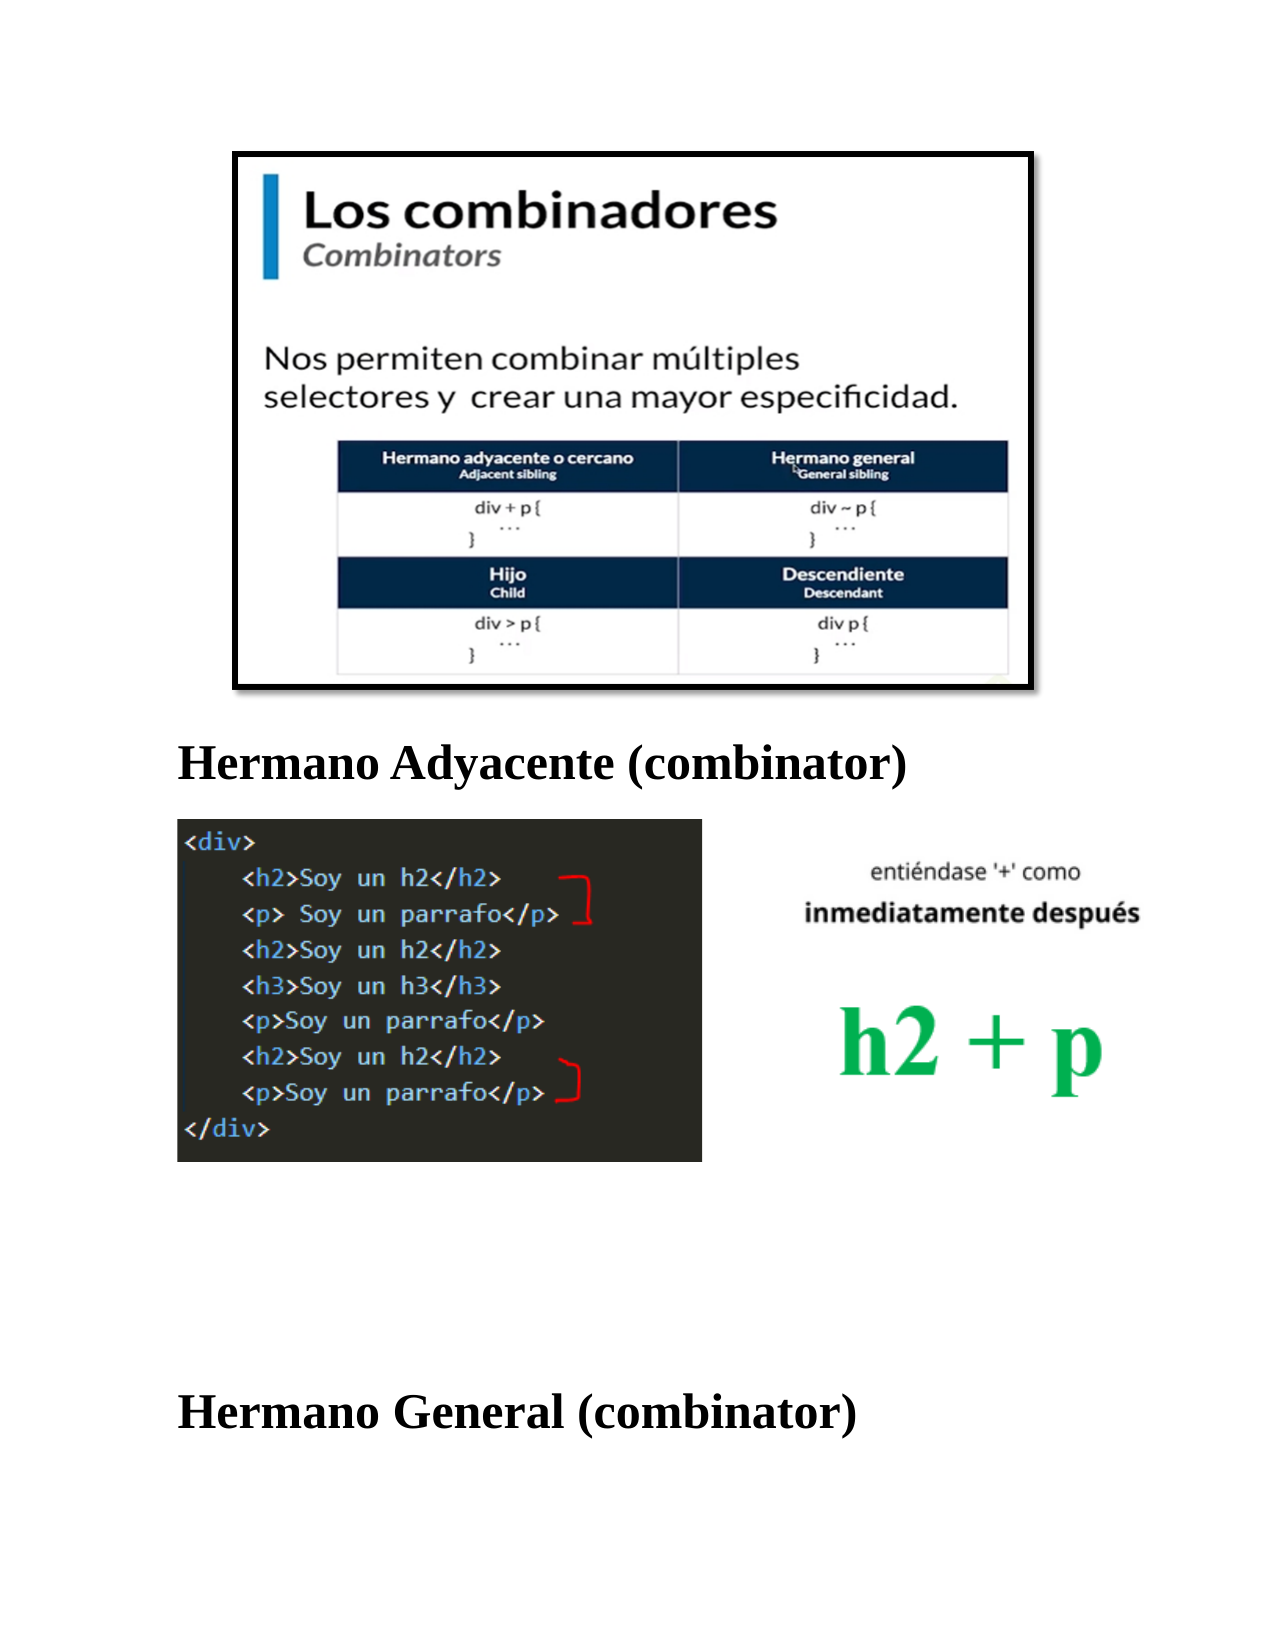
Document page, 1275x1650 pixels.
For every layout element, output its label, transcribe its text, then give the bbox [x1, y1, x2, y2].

picture [823, 951, 1141, 1138]
picture [803, 850, 1161, 946]
subtitle Hermano Adyacente (combinator) [177, 733, 1098, 791]
subtitle Hermano General (combinator) [177, 1382, 1098, 1439]
picture [177, 819, 703, 1162]
picture [228, 147, 1047, 703]
